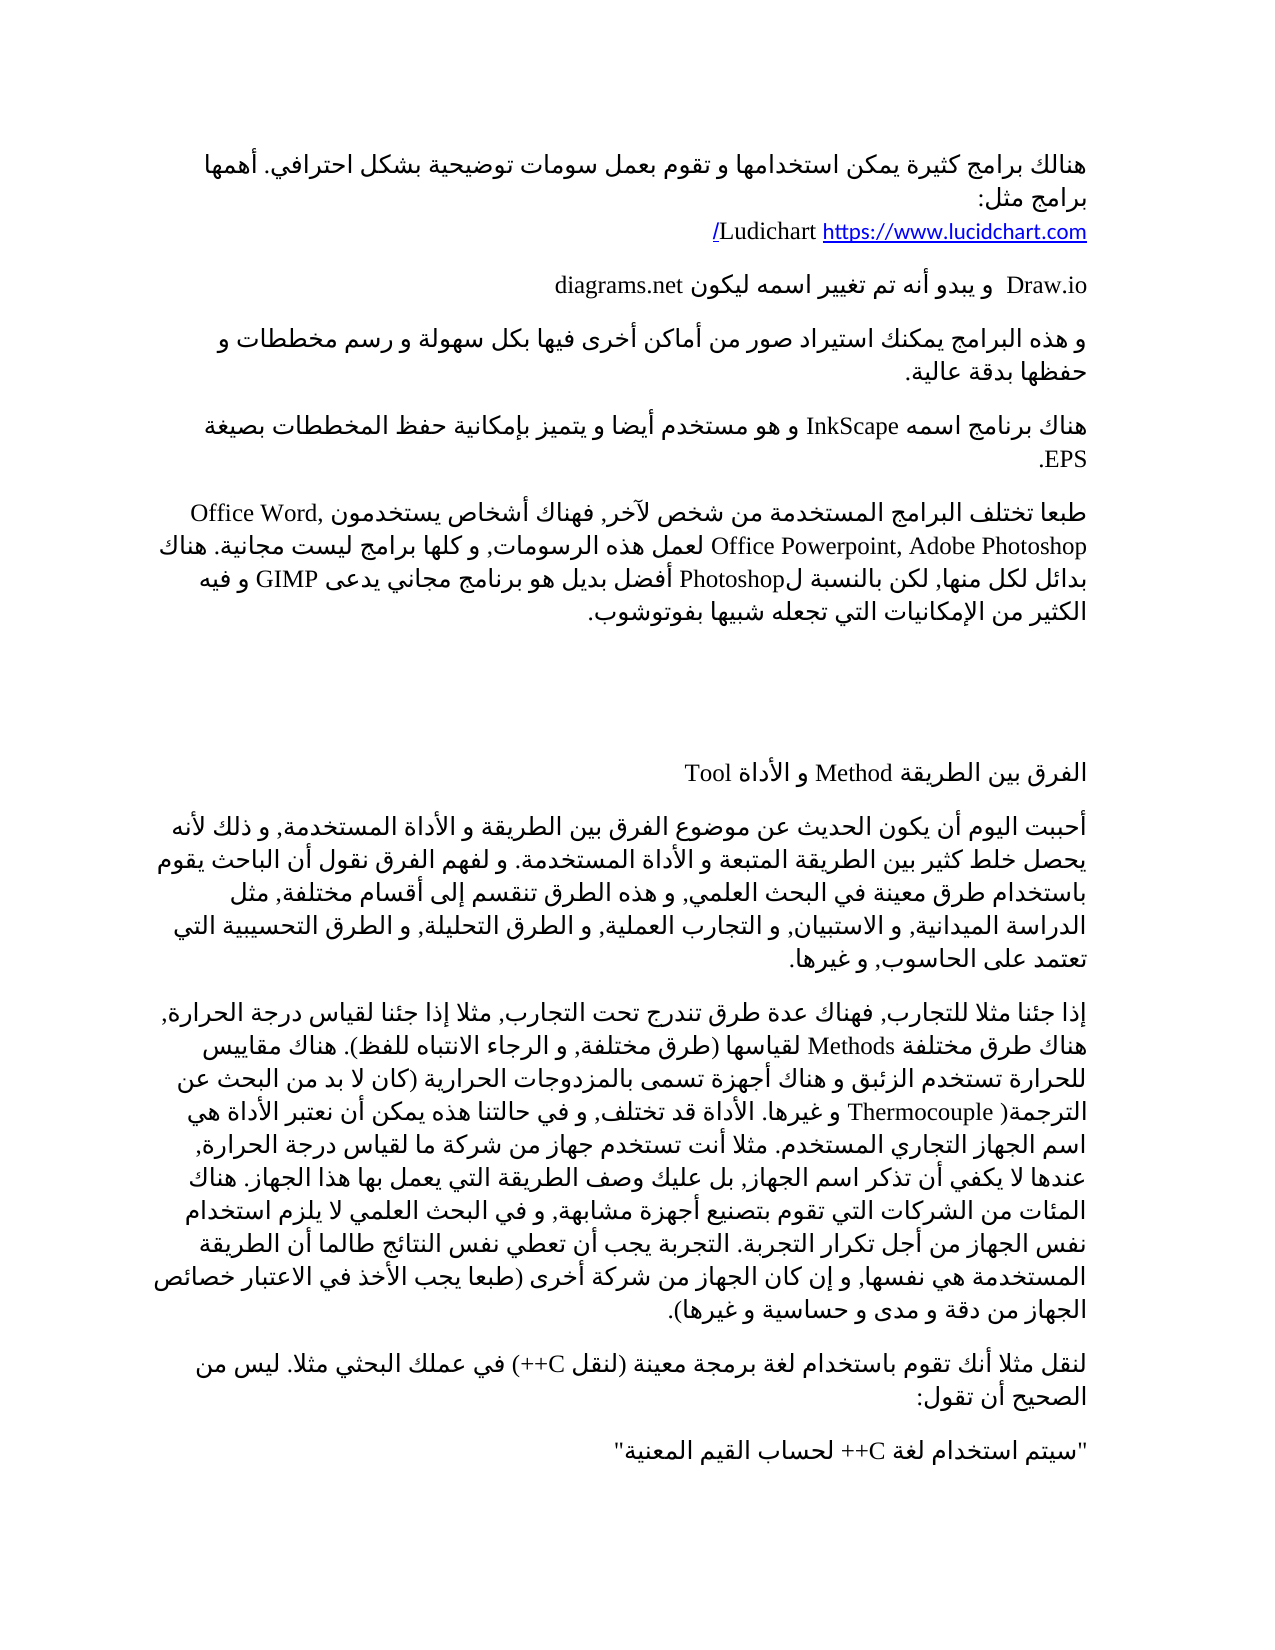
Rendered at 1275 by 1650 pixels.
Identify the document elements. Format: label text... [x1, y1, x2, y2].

text Draw.io و يبدو أنه تم تغيير اسمه ليكون diagrams.net [150, 270, 1087, 299]
text طبعا تختلف البرامج المستخدمة من شخص لآخر, فهناك أشخاص يستخدمون Office Word, Office Powerpoint, Adobe Photoshop لعمل هذه الرسومات, و كلها برامج ليست مجانية. هناك بدائل لكل منها, لكن بالنسبة لPhotoshop أفضل بديل هو برنامج مجاني يدعى GIMP و فيه الكثير من الإمكانيات التي تجعله شبيها بفوتوشوب. [150, 498, 1087, 626]
text هناك برنامج اسمه InkScape و هو مستخدم أيضا و يتميز بإمكانية حفظ المخططات بصيغة EPS. [150, 411, 1087, 473]
text الفرق بين الطريقة Method و الأداة Tool [150, 758, 1087, 787]
text إذا جئنا مثلا للتجارب, فهناك عدة طرق تندرج تحت التجارب, مثلا إذا جئنا لقياس درجة الحرارة, هناك طرق مختلفة Methods لقياسها (طرق مختلفة, و الرجاء الانتباه للفظ). هناك مقاييس للحرارة تستخدم الزئبق و هناك أجهزة تسمى بالمزدوجات الحرارية (كان لا بد من البحث عن الترجمة( Thermocouple و غيرها. الأداة قد تختلف, و في حالتنا هذه يمكن أن نعتبر الأداة هي اسم الجهاز التجاري المستخدم. مثلا أنت تستخدم جهاز من شركة ما لقياس درجة الحرارة, عندها لا يكفي أن تذكر اسم الجهاز, بل عليك وصف الطريقة التي يعمل بها هذا الجهاز. هناك المئات من الشركات التي تقوم بتصنيع أجهزة مشابهة, و في البحث العلمي لا يلزم استخدام نفس الجهاز من أجل تكرار التجربة. التجربة يجب أن تعطي نفس النتائج طالما أن الطريقة المستخدمة هي نفسها, و إن كان الجهاز من شركة أخرى (طبعا يجب الأخذ في الاعتبار خصائص الجهاز من دقة و مدى و حساسية و غيرها). [150, 998, 1087, 1324]
text أحببت اليوم أن يكون الحديث عن موضوع الفرق بين الطريقة و الأداة المستخدمة, و ذلك لأنه يحصل خلط كثير بين الطريقة المتبعة و الأداة المستخدمة. و لفهم الفرق نقول أن الباحث يقوم باستخدام طرق معينة في البحث العلمي, و هذه الطرق تنقسم إلى أقسام مختلفة, مثل الدراسة الميدانية, و الاستبيان, و التجارب العملية, و الطرق التحليلة, و الطرق التحسيبية التي تعتمد على الحاسوب, و غيرها. [150, 812, 1087, 973]
text لنقل مثلا أنك تقوم باستخدام لغة برمجة معينة (لنقل C++) في عملك البحثي مثلا. ليس من الصحيح أن تقول: [150, 1349, 1087, 1411]
text و هذه البرامج يمكنك استيراد صور من أماكن أخرى فيها بكل سهولة و رسم مخططات و حفظها بدقة عالية. [150, 324, 1087, 386]
text "سيتم استخدام لغة C++ لحساب القيم المعنية" [150, 1436, 1087, 1465]
text هنالك برامج كثيرة يمكن استخدامها و تقوم بعمل سومات توضيحية بشكل احترافي. أهمها برامج مثل: Ludichart https://www.lucidchart.com/ [150, 150, 1087, 245]
